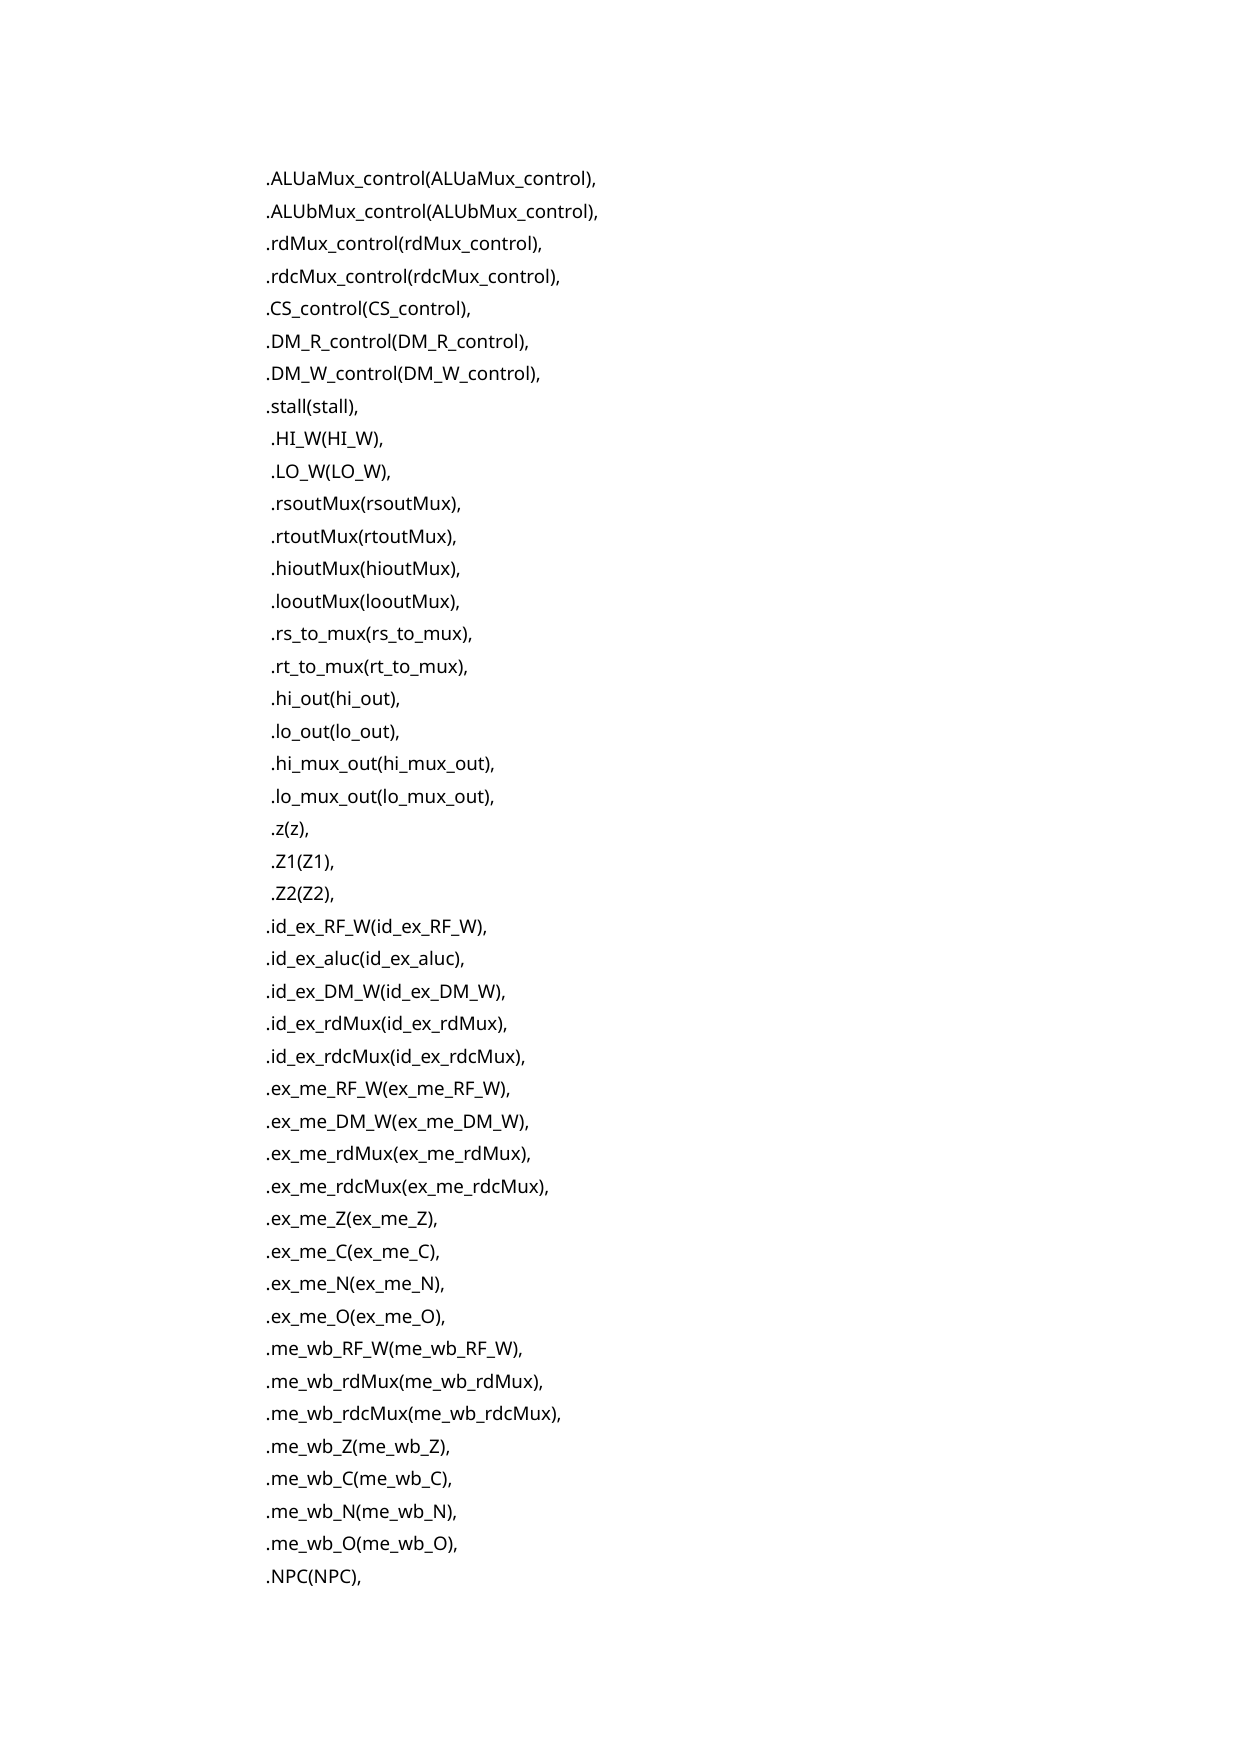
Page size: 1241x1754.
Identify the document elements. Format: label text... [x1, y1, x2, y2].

text .ex_me_DM_W(ex_me_DM_W), [187, 1104, 1053, 1137]
text .ex_me_rdcMux(ex_me_rdcMux), [187, 1169, 1053, 1202]
text .rs_to_mux(rs_to_mux), [187, 617, 1053, 649]
text .me_wb_C(me_wb_C), [187, 1462, 1053, 1494]
text .LO_W(LO_W), [187, 454, 1053, 487]
text .z(z), [187, 812, 1053, 844]
text .me_wb_O(me_wb_O), [187, 1527, 1053, 1559]
text .hi_out(hi_out), [187, 682, 1053, 714]
text .rt_to_mux(rt_to_mux), [187, 649, 1053, 682]
text .ex_me_Z(ex_me_Z), [187, 1202, 1053, 1234]
text .me_wb_RF_W(me_wb_RF_W), [187, 1332, 1053, 1364]
text .Z2(Z2), [187, 877, 1053, 909]
text .stall(stall), [187, 389, 1053, 422]
text .me_wb_rdMux(me_wb_rdMux), [187, 1364, 1053, 1397]
text .id_ex_aluc(id_ex_aluc), [187, 942, 1053, 974]
text .DM_W_control(DM_W_control), [187, 357, 1053, 389]
text .ALUaMux_control(ALUaMux_control), [187, 162, 1053, 194]
text .rtoutMux(rtoutMux), [187, 519, 1053, 552]
text .ex_me_N(ex_me_N), [187, 1267, 1053, 1299]
text .lo_mux_out(lo_mux_out), [187, 779, 1053, 812]
text .me_wb_rdcMux(me_wb_rdcMux), [187, 1397, 1053, 1429]
text .looutMux(looutMux), [187, 584, 1053, 617]
text .ALUbMux_control(ALUbMux_control), [187, 194, 1053, 227]
text .rsoutMux(rsoutMux), [187, 487, 1053, 519]
text .ex_me_RF_W(ex_me_RF_W), [187, 1072, 1053, 1104]
text .HI_W(HI_W), [187, 422, 1053, 454]
text .id_ex_DM_W(id_ex_DM_W), [187, 974, 1053, 1007]
text .hioutMux(hioutMux), [187, 552, 1053, 584]
text .ex_me_O(ex_me_O), [187, 1299, 1053, 1332]
text .hi_mux_out(hi_mux_out), [187, 747, 1053, 779]
text .DM_R_control(DM_R_control), [187, 324, 1053, 357]
text .ex_me_rdMux(ex_me_rdMux), [187, 1137, 1053, 1169]
text .rdMux_control(rdMux_control), [187, 227, 1053, 259]
text .CS_control(CS_control), [187, 292, 1053, 324]
text .NPC(NPC), [187, 1559, 1053, 1592]
text .me_wb_N(me_wb_N), [187, 1494, 1053, 1527]
text .me_wb_Z(me_wb_Z), [187, 1429, 1053, 1462]
text .Z1(Z1), [187, 844, 1053, 877]
text .id_ex_rdMux(id_ex_rdMux), [187, 1007, 1053, 1039]
text .id_ex_rdcMux(id_ex_rdcMux), [187, 1039, 1053, 1072]
text .rdcMux_control(rdcMux_control), [187, 259, 1053, 292]
text .ex_me_C(ex_me_C), [187, 1234, 1053, 1267]
text .lo_out(lo_out), [187, 714, 1053, 747]
text .id_ex_RF_W(id_ex_RF_W), [187, 909, 1053, 942]
